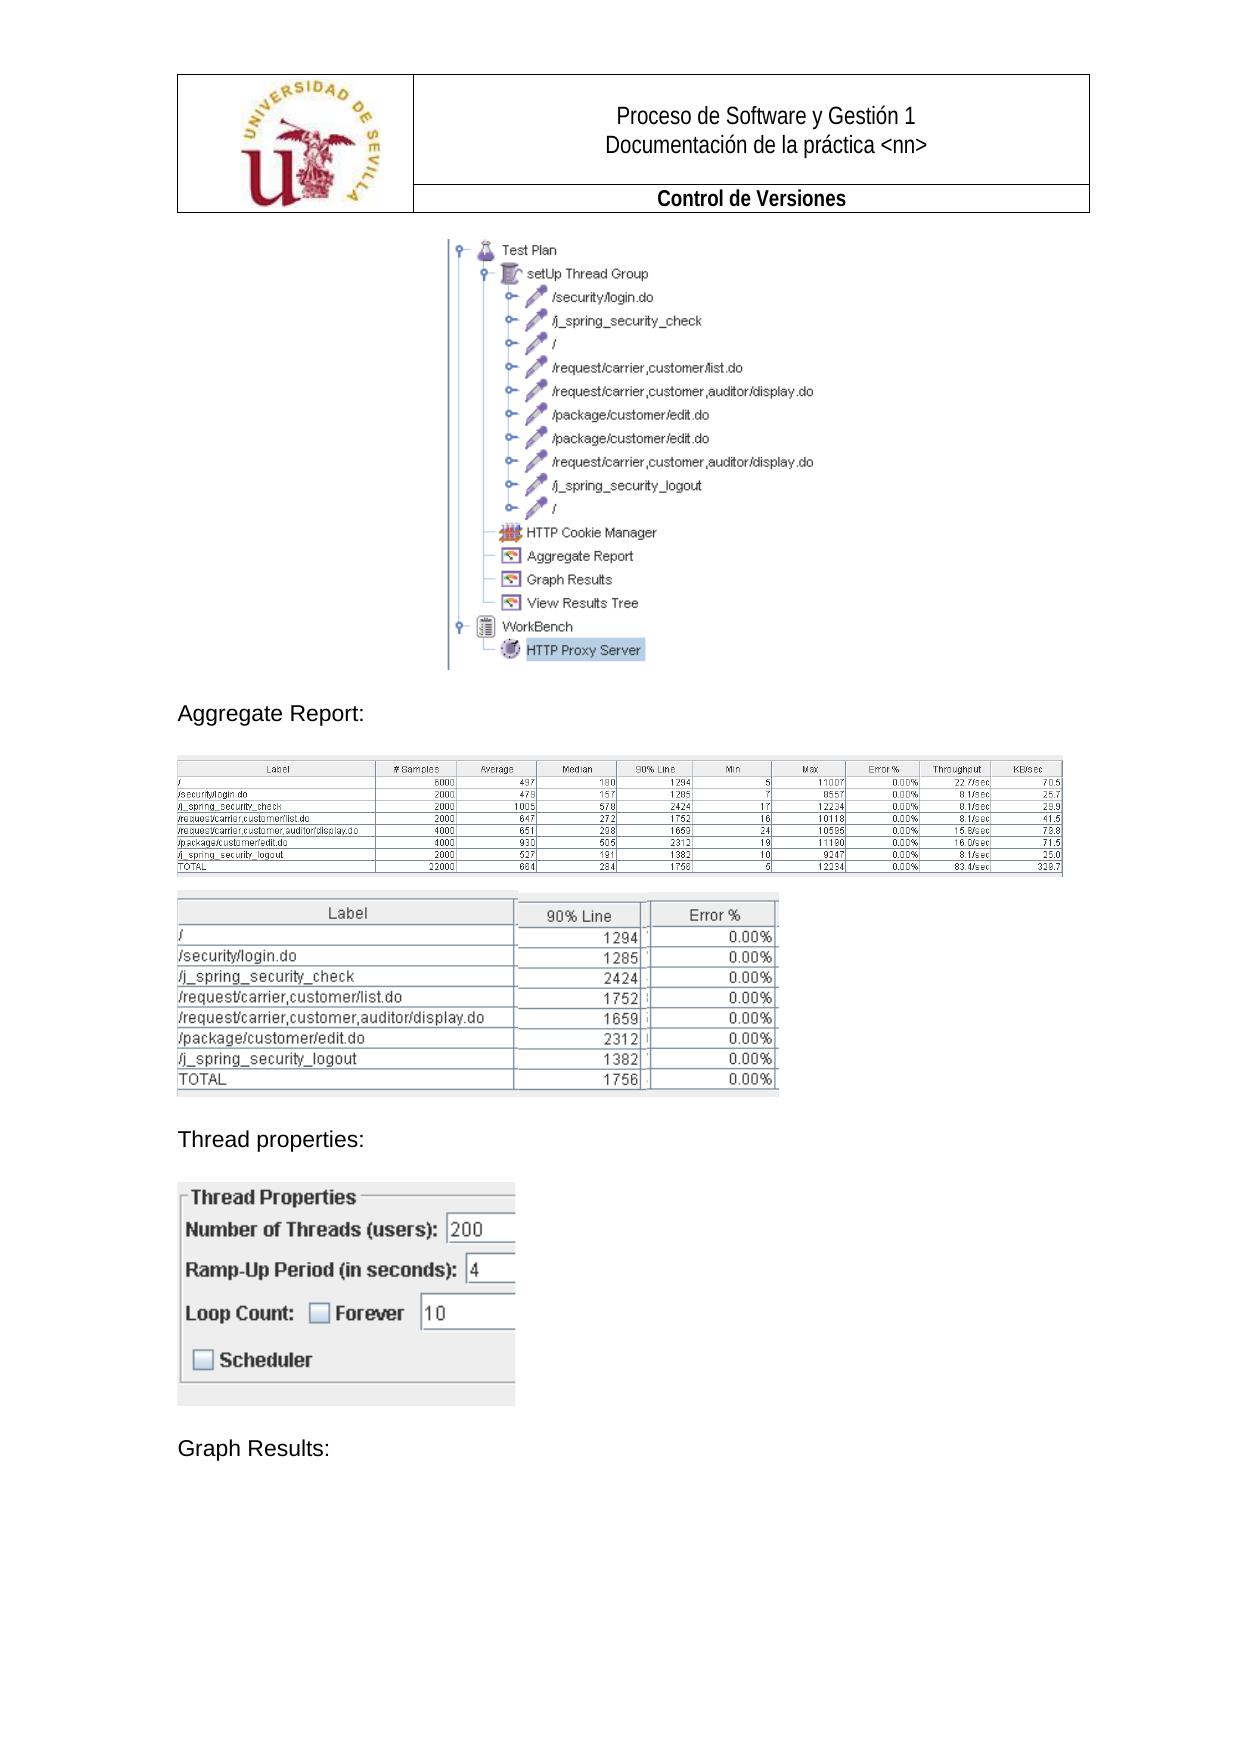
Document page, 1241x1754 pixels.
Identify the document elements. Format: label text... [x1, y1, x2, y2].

text Thread properties: [177, 1126, 1063, 1152]
picture [177, 1182, 516, 1406]
picture [177, 755, 1063, 877]
picture [177, 890, 779, 1097]
picture [240, 79, 381, 208]
text Aggregate Report: [177, 700, 1063, 726]
picture [447, 239, 823, 670]
text Graph Results: [177, 1435, 1063, 1462]
